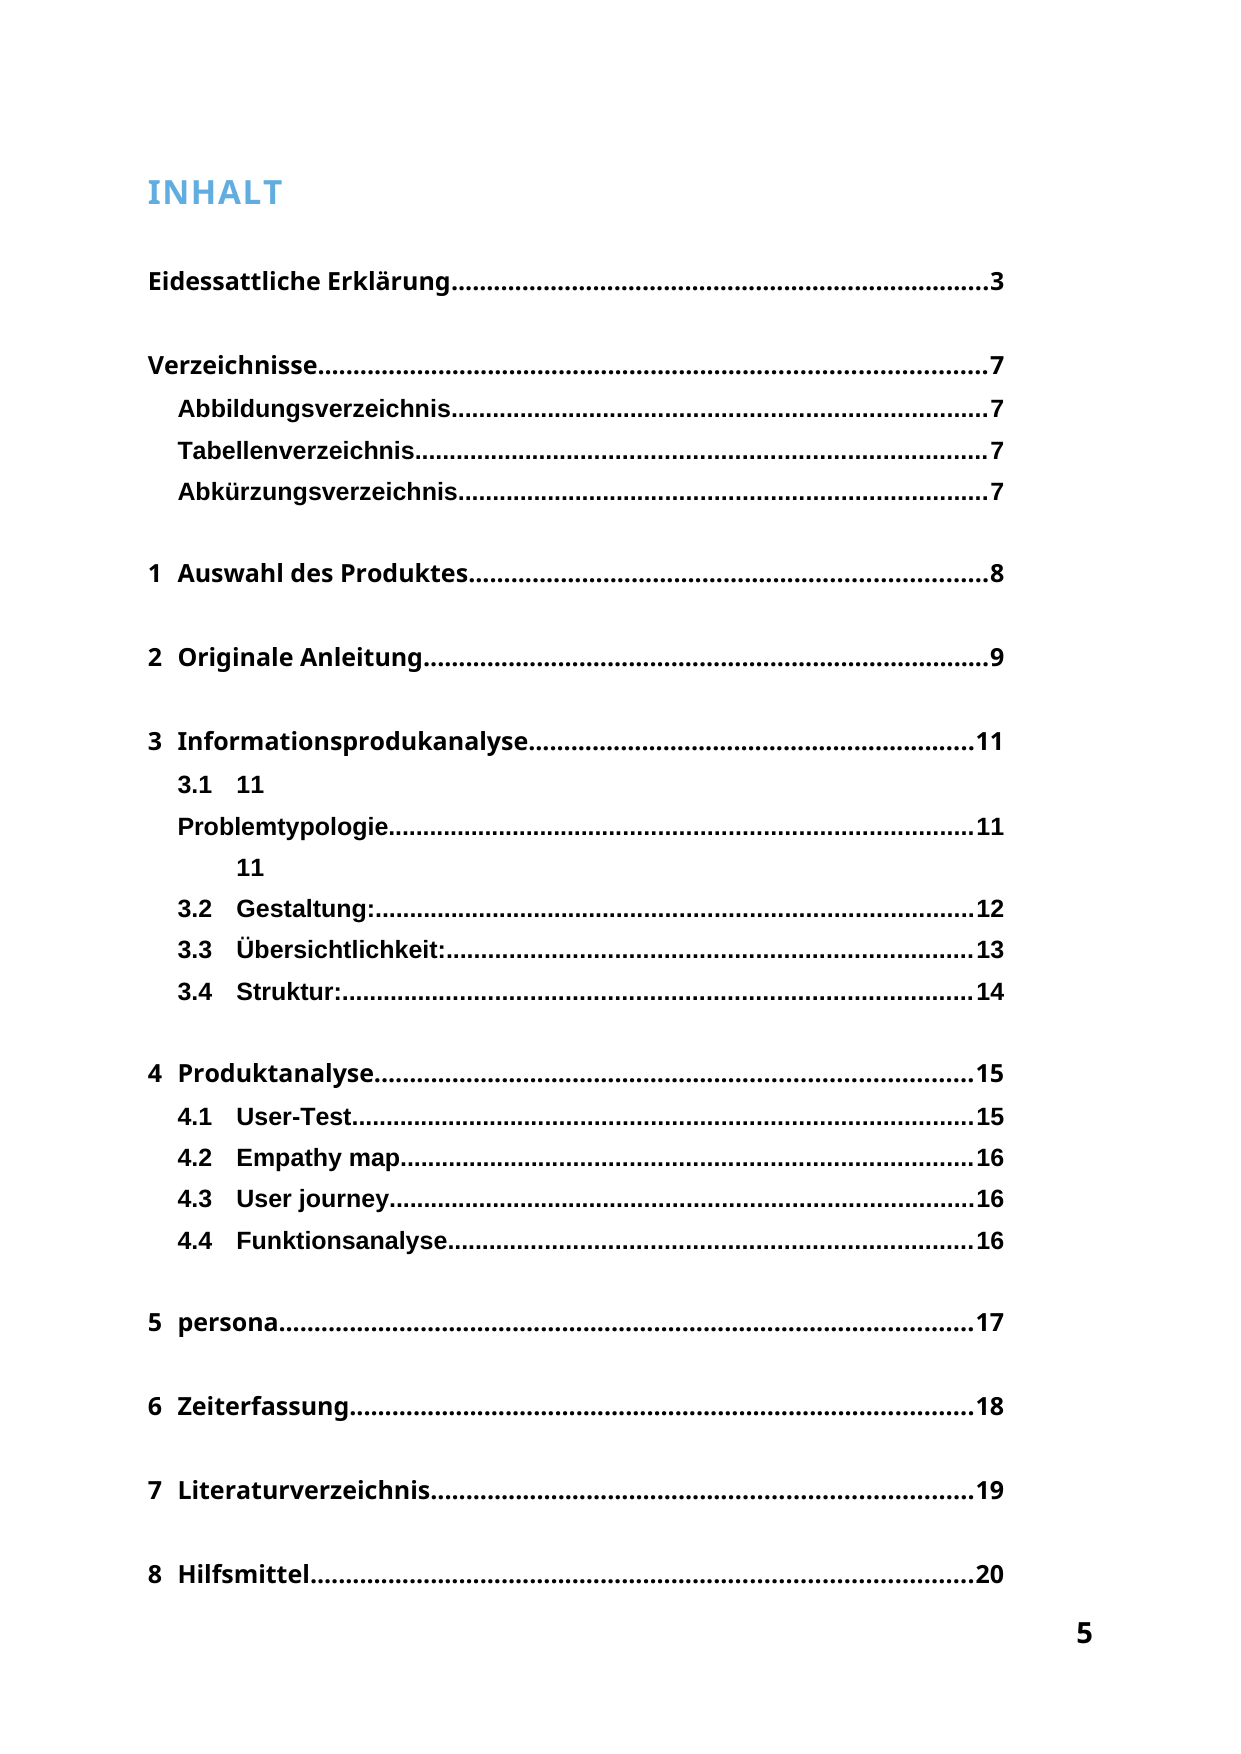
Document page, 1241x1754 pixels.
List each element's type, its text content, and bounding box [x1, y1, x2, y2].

text 8 Hilfsmittel 20 [148, 1557, 1093, 1591]
text 3 Informationsprodukanalyse 11 [148, 724, 1093, 758]
text 11 [177, 853, 1093, 882]
text Verzeichnisse 7 [148, 348, 1093, 382]
text 4.1 User-Test 15 [177, 1102, 1093, 1131]
text 3.3 Übersichtlichkeit: 13 [177, 935, 1093, 964]
text Abbildungsverzeichnis 7 [177, 394, 1093, 423]
text 3.2 Gestaltung: 12 [177, 894, 1093, 923]
text 6 Zeiterfassung 18 [148, 1388, 1093, 1423]
text 3.1 11 [177, 770, 1093, 799]
text 4.2 Empathy map 16 [177, 1143, 1093, 1172]
text Eidessattliche Erklärung 3 [148, 264, 1093, 298]
text 3.4 Struktur: 14 [177, 977, 1093, 1005]
text Abkürzungsverzeichnis 7 [177, 477, 1093, 506]
text 4.3 User journey 16 [177, 1184, 1093, 1213]
text 1 Auswahl des Produktes 8 [148, 556, 1093, 590]
text 2 Originale Anleitung 9 [148, 640, 1093, 674]
text 7 Literaturverzeichnis 19 [148, 1473, 1093, 1507]
text Tabellenverzeichnis 7 [177, 436, 1093, 464]
text 4.4 Funktionsanalyse 16 [177, 1226, 1093, 1254]
text Problemtypologie 11 [177, 812, 1093, 840]
text 4 Produktanalyse 15 [148, 1055, 1093, 1089]
text Inhalt [148, 168, 1093, 214]
text 5 persona 17 [148, 1304, 1093, 1338]
